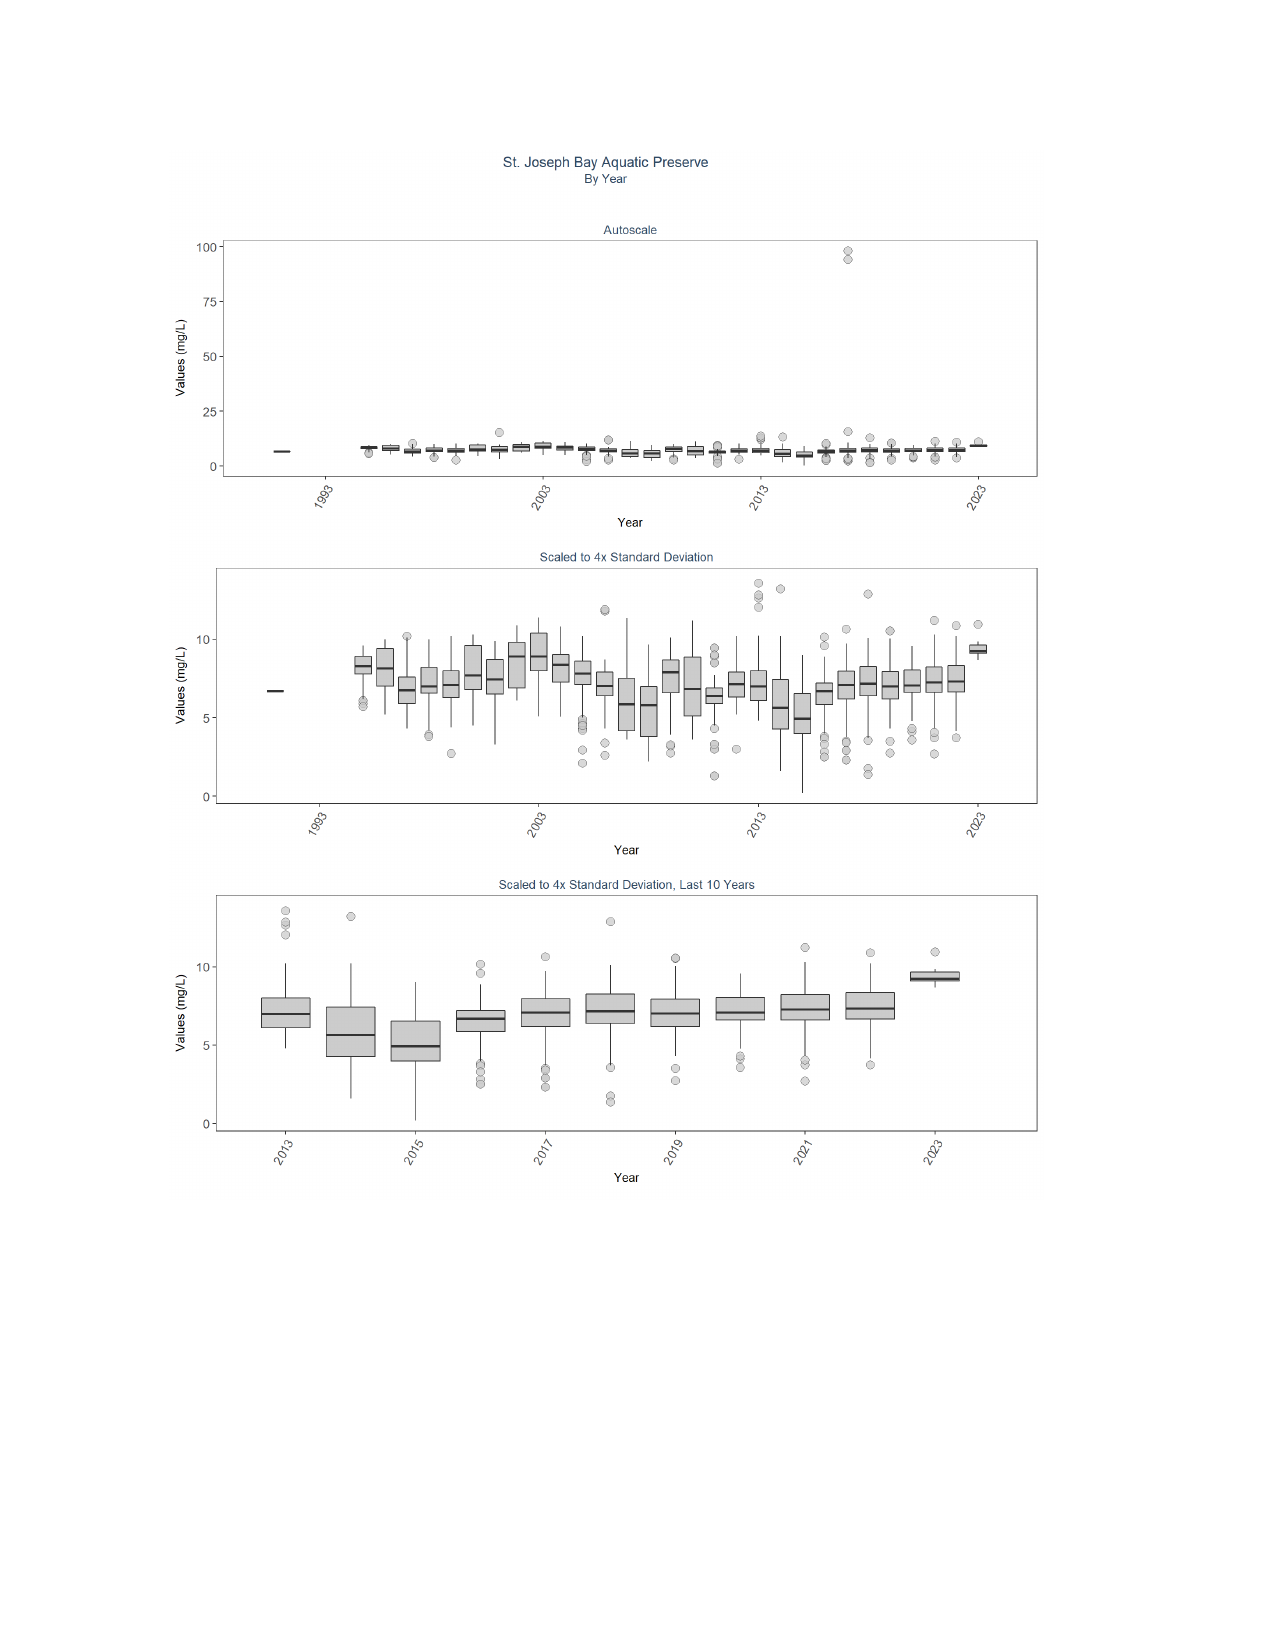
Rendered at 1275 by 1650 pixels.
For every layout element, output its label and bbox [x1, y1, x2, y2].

picture [168, 150, 1044, 1200]
